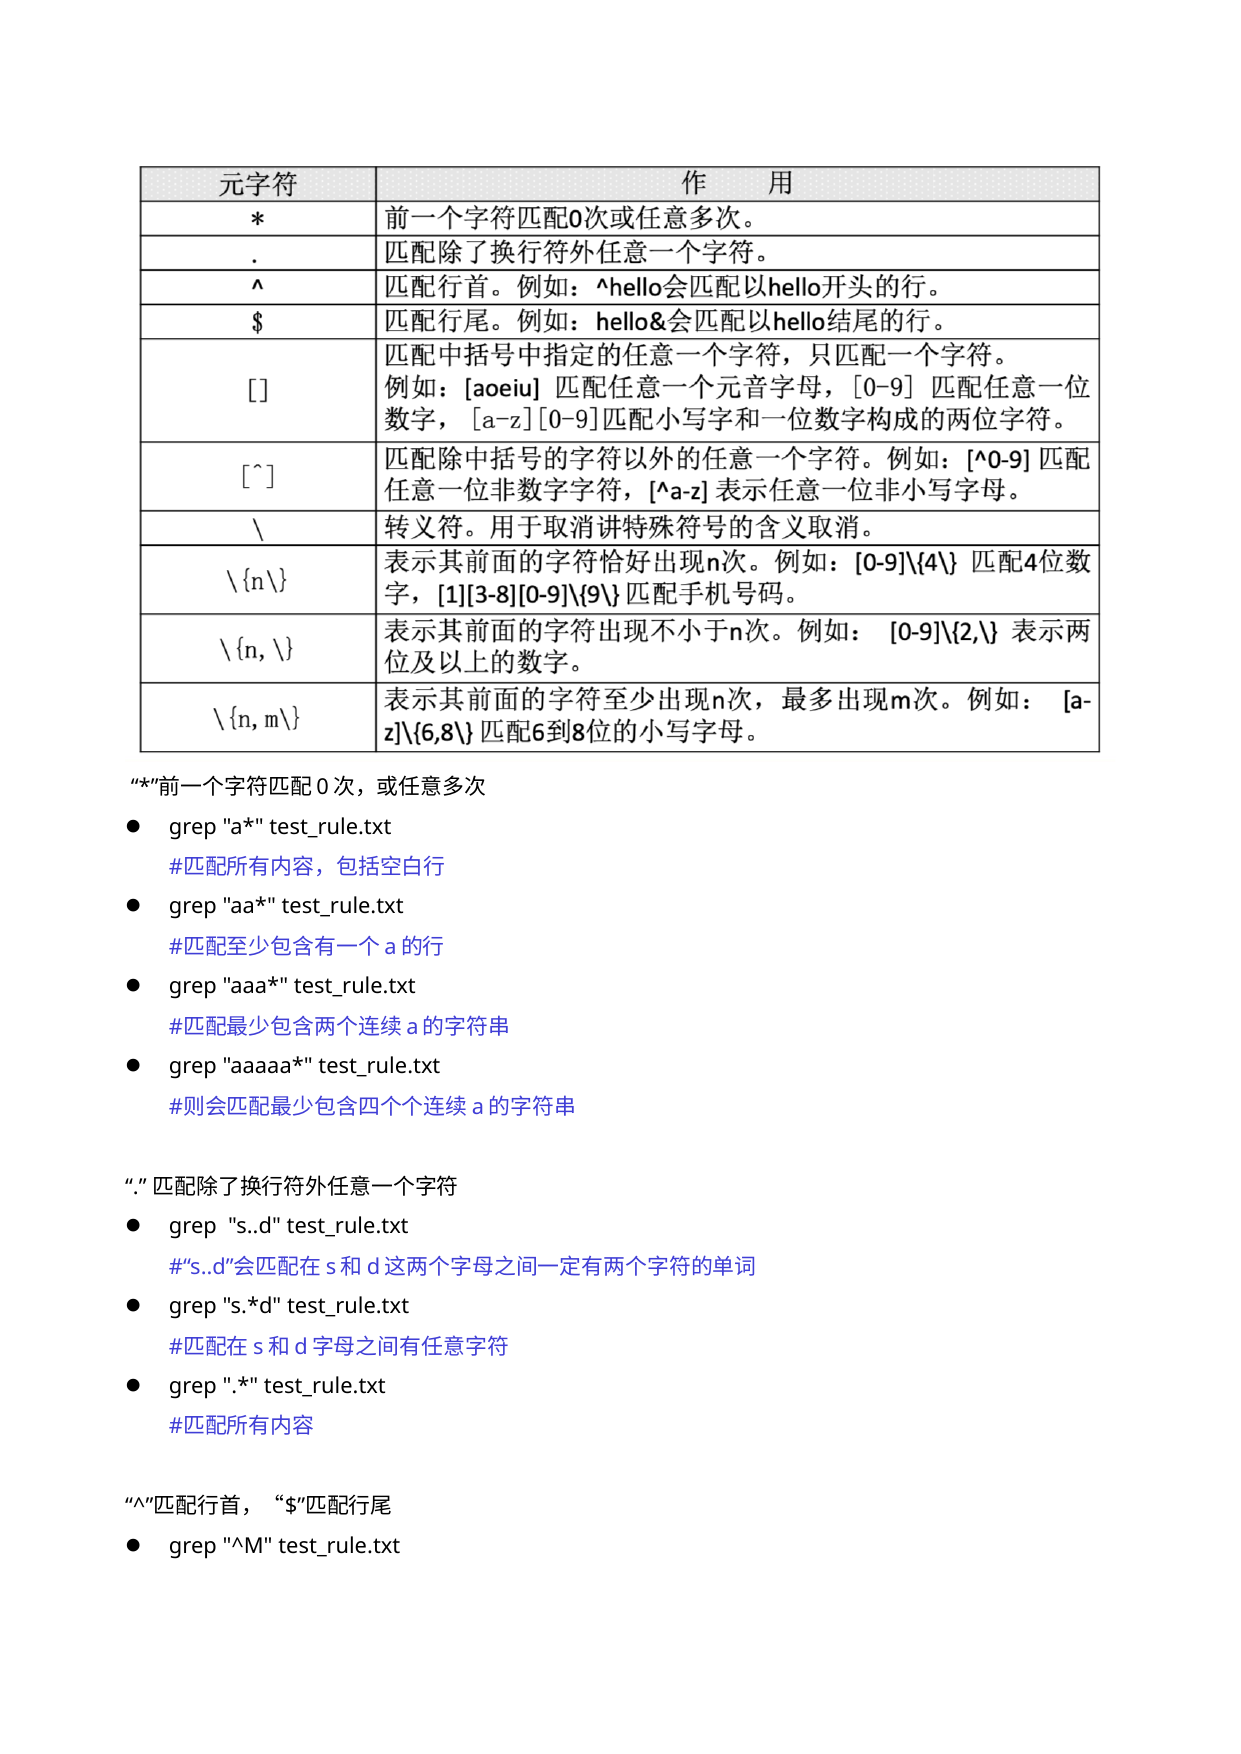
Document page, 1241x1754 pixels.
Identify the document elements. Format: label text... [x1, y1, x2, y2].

list grep "a*" test_rule.txt [125, 811, 1115, 840]
list grep "s..d" test_rule.txt [125, 1210, 1115, 1240]
text #匹配至少包含有一个a的行 [169, 929, 1115, 961]
text #匹配所有内容 [169, 1408, 1115, 1440]
text #“s..d”会匹配在s和d这两个字母之间一定有两个字符的单词 [169, 1249, 1115, 1281]
text “*”前一个字符匹配0次，或任意多次 [125, 769, 1115, 801]
text #匹配在s和d字母之间有任意字符 [169, 1329, 1115, 1360]
list grep "aaaaa*" test_rule.txt [125, 1050, 1115, 1080]
text #则会匹配最少包含四个个连续a的字符串 [169, 1089, 1115, 1121]
text #匹配所有内容，包括空白行 [169, 849, 1115, 881]
text #匹配最少包含两个连续a的字符串 [169, 1009, 1115, 1041]
list grep "^M" test_rule.txt [125, 1530, 1115, 1559]
text “^”匹配行首，“$”匹配行尾 [125, 1488, 1115, 1520]
picture [125, 162, 1116, 762]
text “.” 匹配除了换行符外任意一个字符 [125, 1169, 1115, 1201]
list grep "s.*d" test_rule.txt [125, 1290, 1115, 1320]
list grep "aaa*" test_rule.txt [125, 970, 1115, 1000]
list grep ".*" test_rule.txt [125, 1370, 1115, 1400]
list grep "aa*" test_rule.txt [125, 891, 1115, 920]
